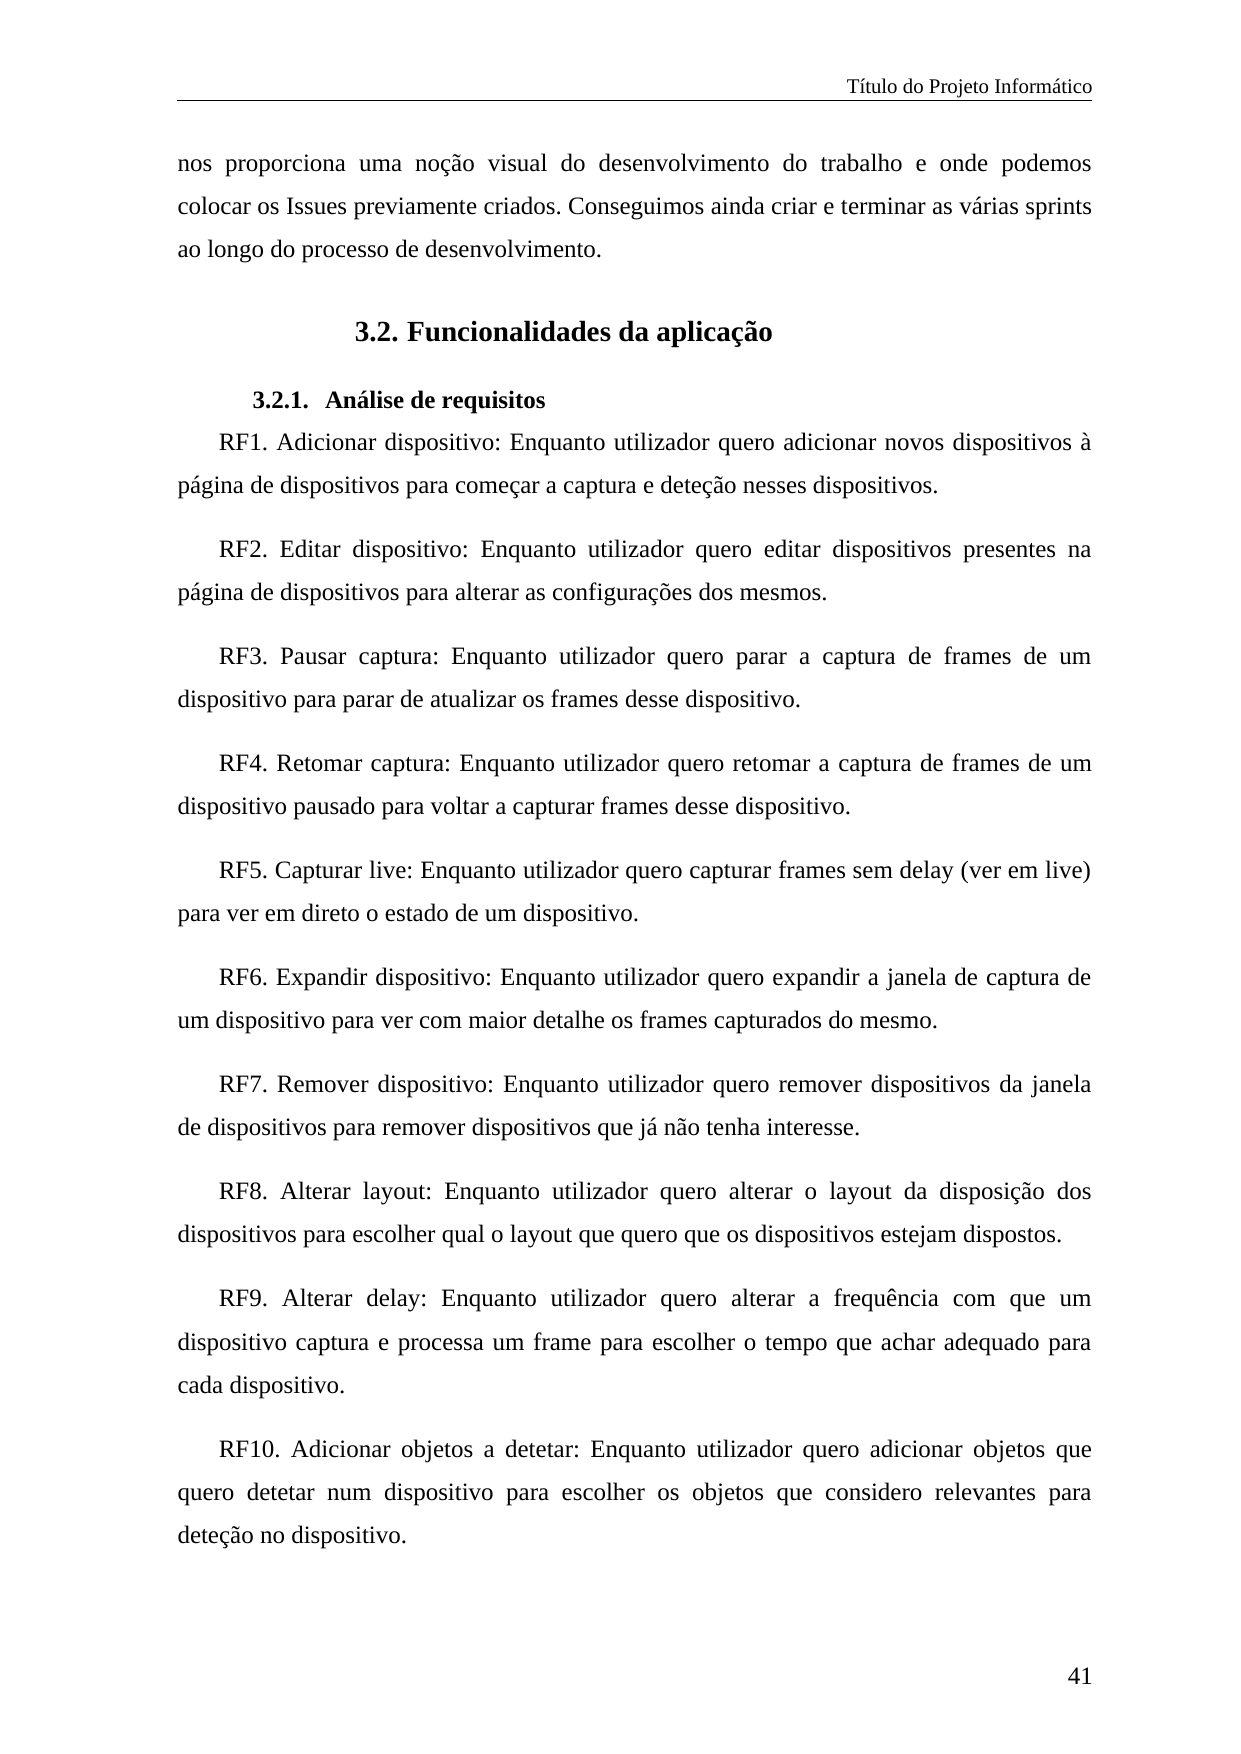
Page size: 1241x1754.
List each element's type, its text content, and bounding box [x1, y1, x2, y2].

text RF10. Adicionar objetos a detetar: Enquanto utilizador quero adicionar objetos que quero detetar num dispositivo para escolher os objetos que considero relevantes para deteção no dispositivo. [177, 1434, 1092, 1549]
text RF7. Remover dispositivo: Enquanto utilizador quero remover dispositivos da janela de dispositivos para remover dispositivos que já não tenha interesse. [177, 1069, 1092, 1141]
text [177, 148, 1092, 263]
text RF5. Capturar live: Enquanto utilizador quero capturar frames sem delay (ver em live) para ver em direto o estado de um dispositivo. [177, 855, 1092, 927]
text RF1. Adicionar dispositivo: Enquanto utilizador quero adicionar novos dispositivos à página de dispositivos para começar a captura e deteção nesses dispositivos. [177, 427, 1092, 499]
subtitle Funcionalidades da aplicação [354, 314, 1092, 348]
subtitle Análise de requisitos [252, 386, 1092, 414]
text RF4. Retomar captura: Enquanto utilizador quero retomar a captura de frames de um dispositivo pausado para voltar a capturar frames desse dispositivo. [177, 748, 1092, 820]
text RF2. Editar dispositivo: Enquanto utilizador quero editar dispositivos presentes na página de dispositivos para alterar as configurações dos mesmos. [177, 534, 1092, 606]
text RF9. Alterar delay: Enquanto utilizador quero alterar a frequência com que um dispositivo captura e processa um frame para escolher o tempo que achar adequado para cada dispositivo. [177, 1283, 1092, 1398]
text RF3. Pausar captura: Enquanto utilizador quero parar a captura de frames de um dispositivo para parar de atualizar os frames desse dispositivo. [177, 641, 1092, 713]
text RF6. Expandir dispositivo: Enquanto utilizador quero expandir a janela de captura de um dispositivo para ver com maior detalhe os frames capturados do mesmo. [177, 962, 1092, 1034]
text RF8. Alterar layout: Enquanto utilizador quero alterar o layout da disposição dos dispositivos para escolher qual o layout que quero que os dispositivos estejam dispostos. [177, 1176, 1092, 1248]
